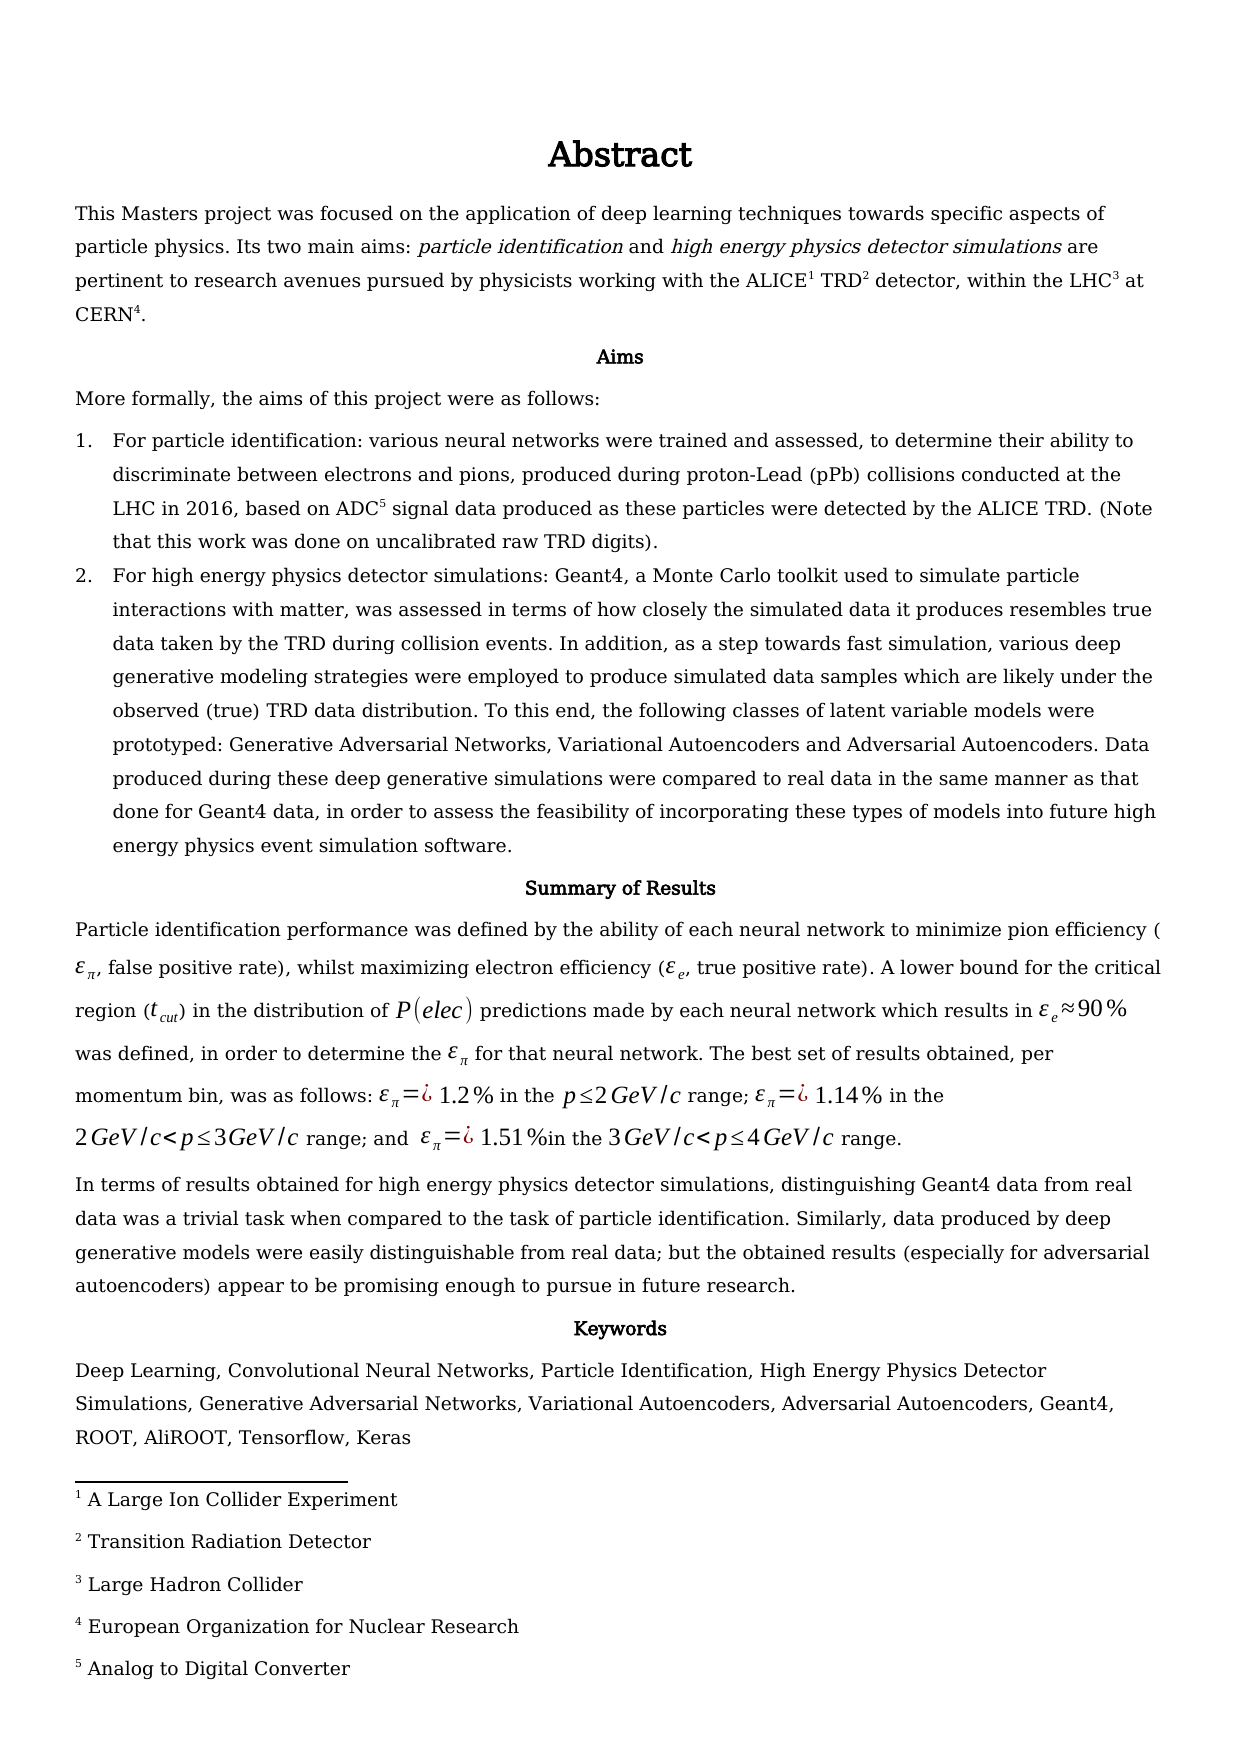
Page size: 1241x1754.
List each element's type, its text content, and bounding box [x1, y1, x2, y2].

text This Masters project was focused on the application of deep learning techniques towards specific aspects of particle physics. Its two main aims: particle identification and high energy physics detector simulations are pertinent to research avenues pursued by physicists working with the ALICE TRD detector, within the LHC at CERN. [75, 201, 1165, 325]
text Aims [75, 344, 1165, 367]
text Abstract [75, 133, 1165, 173]
text More formally, the aims of this project were as follows: [75, 387, 1165, 409]
list For particle identification: various neural networks were trained and assessed, to determine their ability to discriminate between electrons and pions, produced during proton-Lead (pPb) collisions conducted at the LHC in 2016, based on ADC signal data produced as these particles were detected by the ALICE TRD. (Note that this work was done on uncalibrated raw TRD digits). [75, 429, 1165, 552]
text In terms of results obtained for high energy physics detector simulations, distinguishing Geant4 data from real data was a trivial task when compared to the task of particle identification. Similarly, data produced by deep generative models were easily distinguishable from real data; but the obtained results (especially for adversarial autoencoders) appear to be promising enough to pursue in future research. [75, 1173, 1165, 1297]
text Summary of Results [75, 876, 1165, 898]
text Keywords [75, 1316, 1165, 1339]
text Particle identification performance was defined by the ability of each neural network to minimize pion efficiency (, false positive rate), whilst maximizing electron efficiency (, true positive rate). A lower bound for the critical region () in the distribution of predictions made by each neural network which results in was defined, in order to determine the for that neural network. The best set of results obtained, per momentum bin, was as follows: in the range; in the range; and in the range. [75, 918, 1165, 1153]
text Deep Learning, Convolutional Neural Networks, Particle Identification, High Energy Physics Detector Simulations, Generative Adversarial Networks, Variational Autoencoders, Adversarial Autoencoders, Geant4, ROOT, AliROOT, Tensorflow, Keras [75, 1358, 1165, 1448]
list For high energy physics detector simulations: Geant4, a Monte Carlo toolkit used to simulate particle interactions with matter, was assessed in terms of how closely the simulated data it produces resembles true data taken by the TRD during collision events. In addition, as a step towards fast simulation, various deep generative modeling strategies were employed to produce simulated data samples which are likely under the observed (true) TRD data distribution. To this end, the following classes of latent variable models were prototyped: Generative Adversarial Networks, Variational Autoencoders and Adversarial Autoencoders. Data produced during these deep generative simulations were compared to real data in the same manner as that done for Geant4 data, in order to assess the feasibility of incorporating these types of models into future high energy physics event simulation software. [75, 564, 1165, 856]
